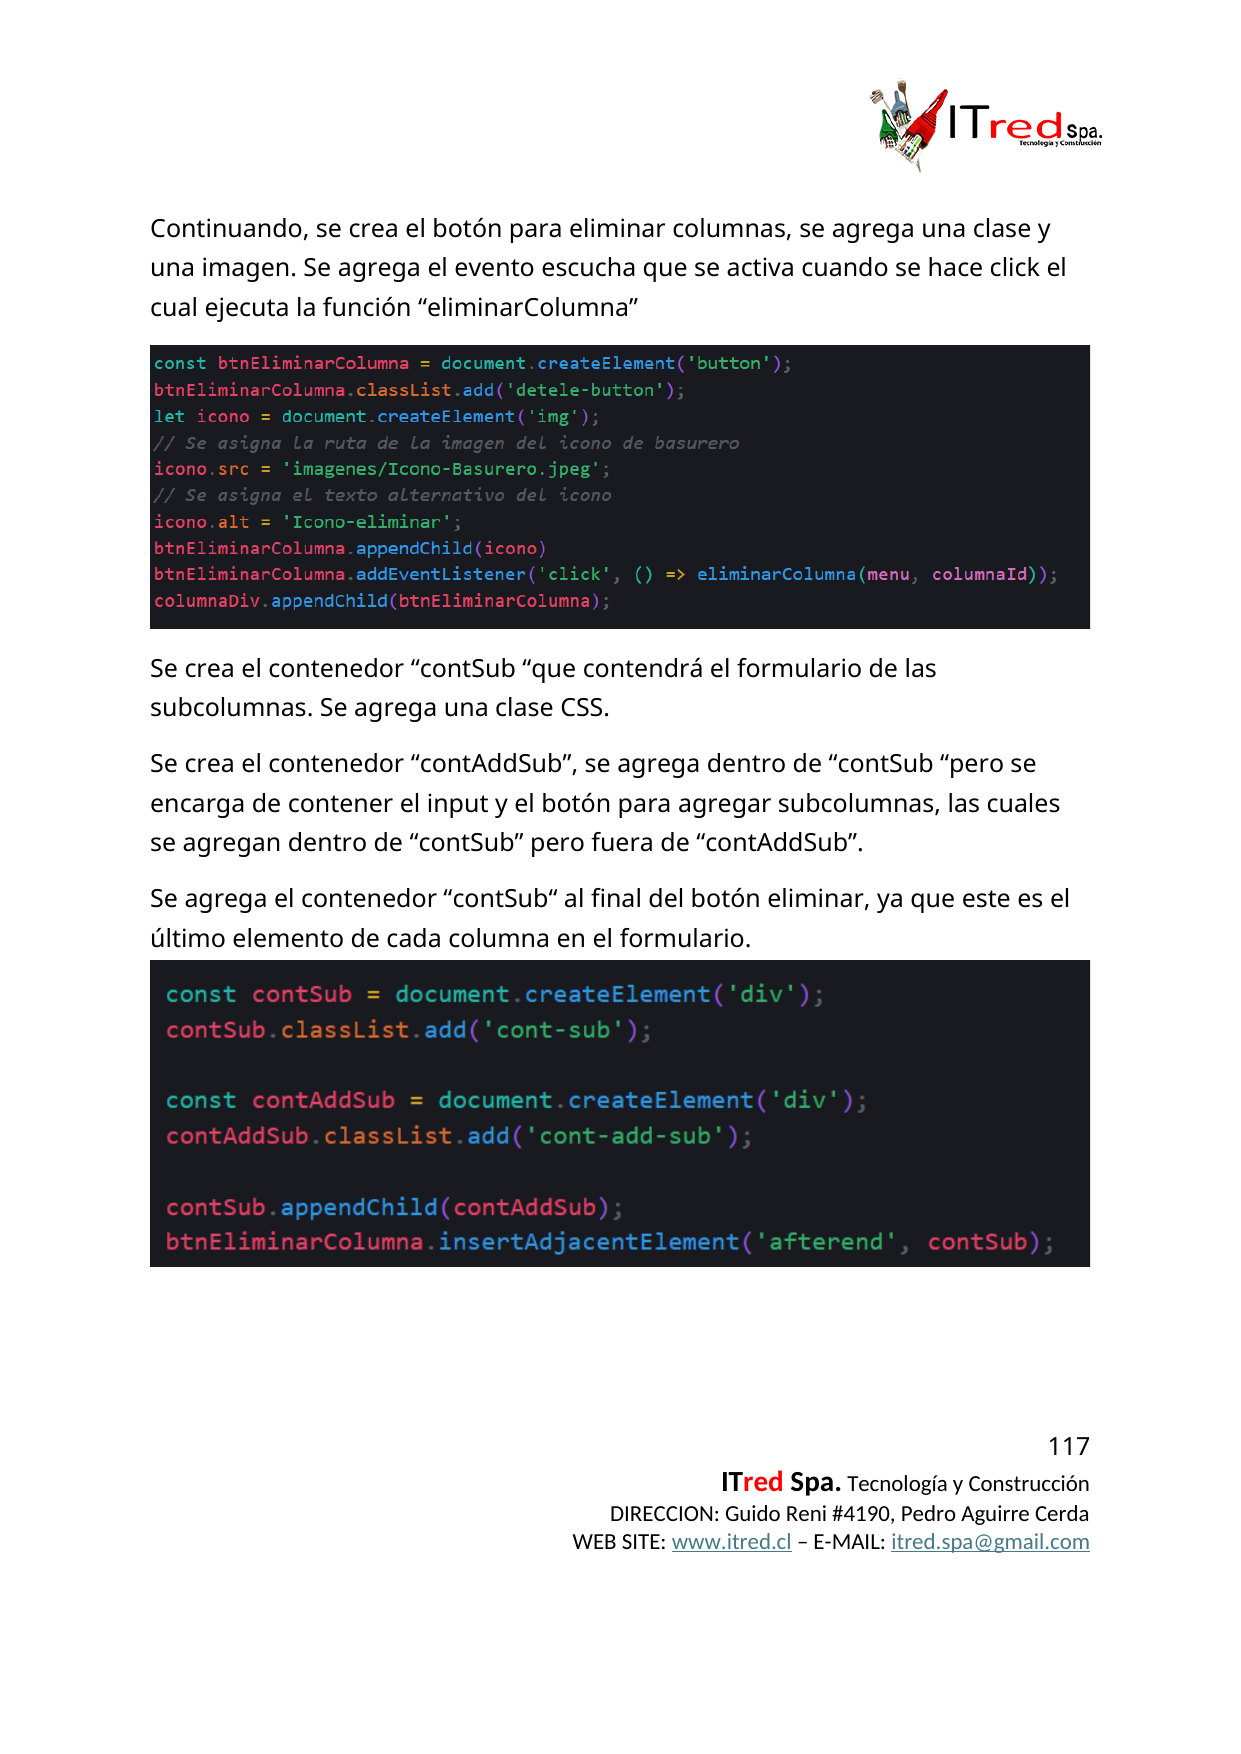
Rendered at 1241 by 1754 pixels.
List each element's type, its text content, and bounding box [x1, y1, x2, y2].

text Se crea el contenedor “contSub “que contendrá el formulario de las subcolumnas. Se agrega una clase CSS. [150, 650, 1090, 724]
picture [150, 960, 1091, 1267]
picture [150, 345, 1091, 629]
text Continuando, se crea el botón para eliminar columnas, se agrega una clase y una imagen. Se agrega el evento escucha que se activa cuando se hace click el cual ejecuta la función “eliminarColumna” [150, 211, 1090, 324]
text Se agrega el contenedor “contSub“ al final del botón eliminar, ya que este es el último elemento de cada columna en el formulario. [150, 881, 1090, 960]
picture [868, 77, 1102, 174]
text Se crea el contenedor “contAddSub”, se agrega dentro de “contSub “pero se encarga de contener el input y el botón para agregar subcolumnas, las cuales se agregan dentro de “contSub” pero fuera de “contAddSub”. [150, 746, 1090, 859]
